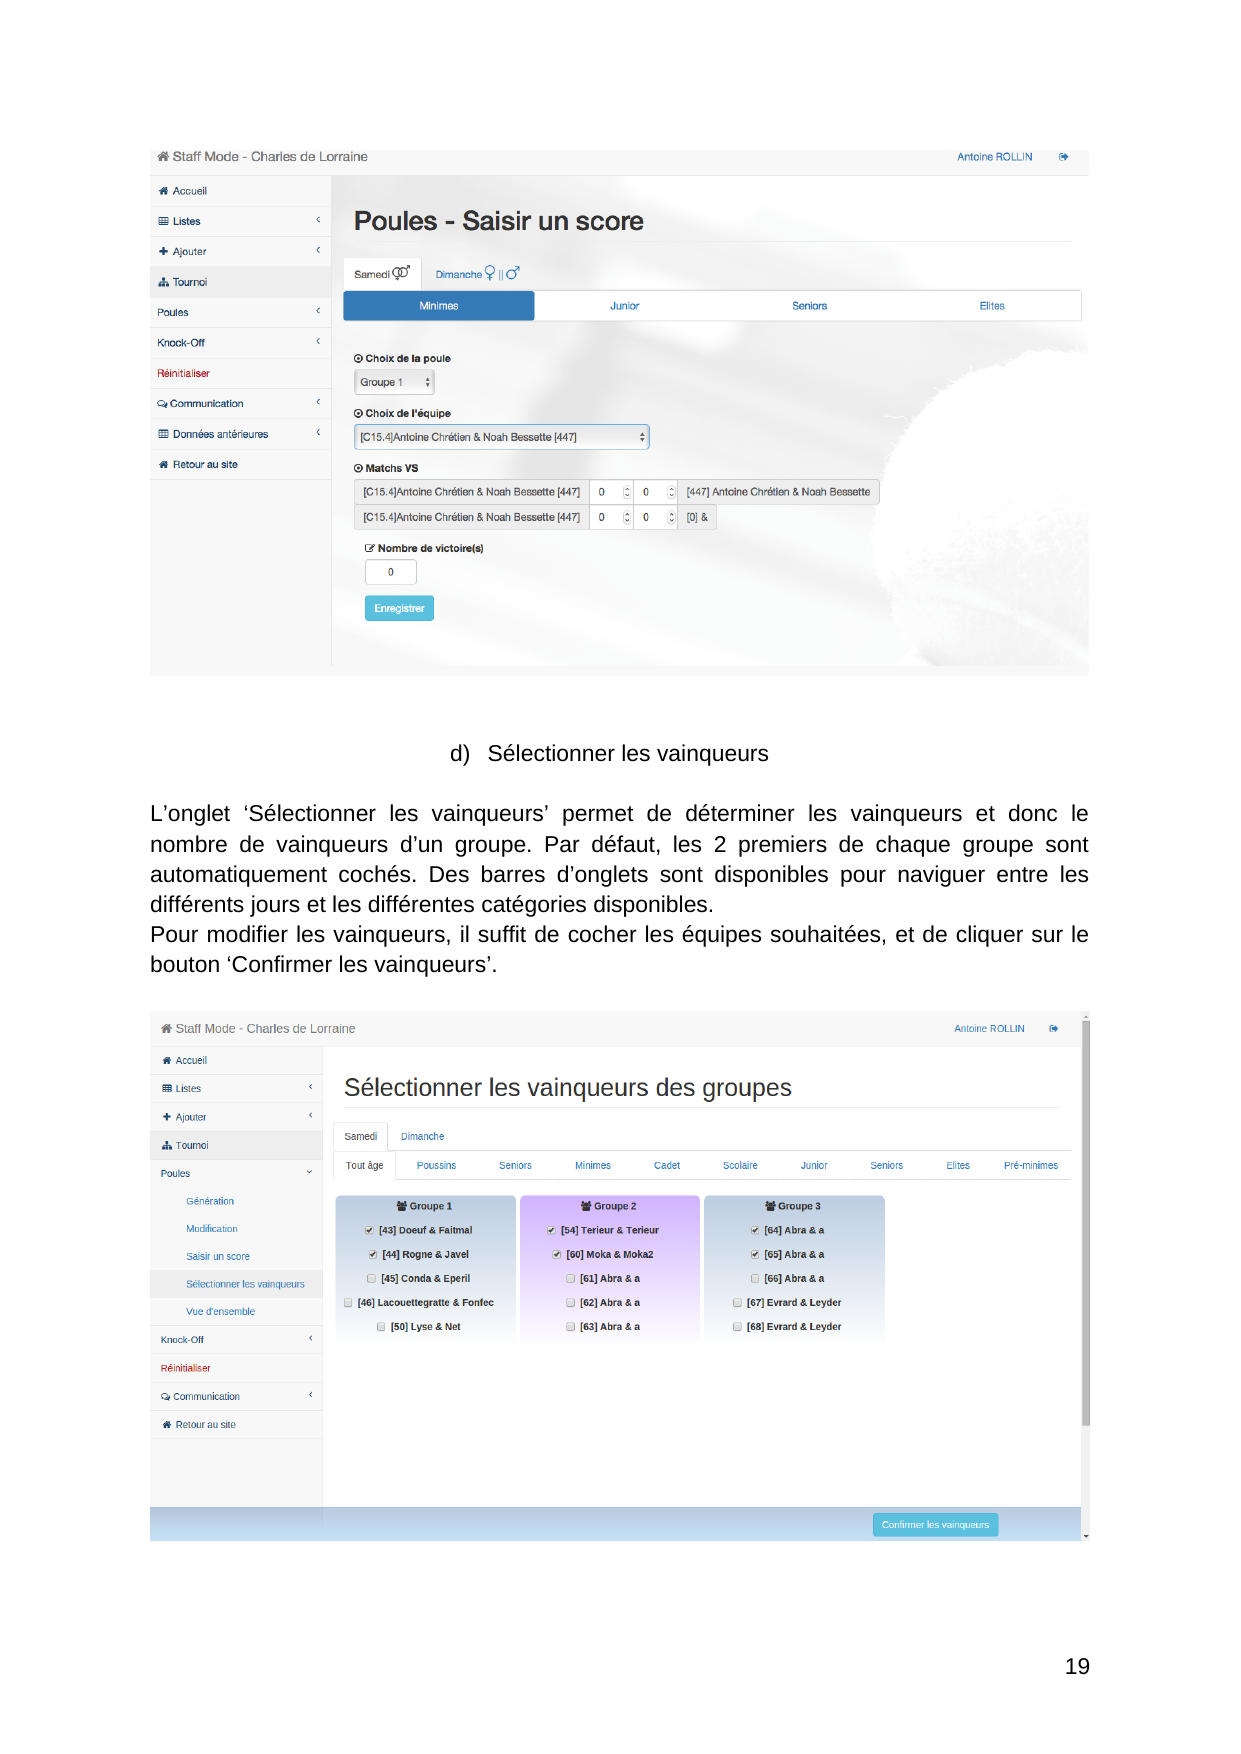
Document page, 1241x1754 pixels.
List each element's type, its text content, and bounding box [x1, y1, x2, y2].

text Pour modifier les vainqueurs, il suffit de cocher les équipes souhaitées, et de cliquer sur le bouton ‘Confirmer les vainqueurs’. [150, 921, 1090, 978]
list Sélectionner les vainqueurs [450, 740, 1090, 766]
picture [150, 1011, 1091, 1541]
text L’onglet ‘Sélectionner les vainqueurs’ permet de déterminer les vainqueurs et donc le nombre de vainqueurs d’un groupe. Par défaut, les 2 premiers de chaque groupe sont automatiquement cochés. Des barres d’onglets sont disponibles pour naviguer entre les différents jours et les différentes catégories disponibles. [150, 800, 1090, 917]
picture [150, 150, 1089, 676]
